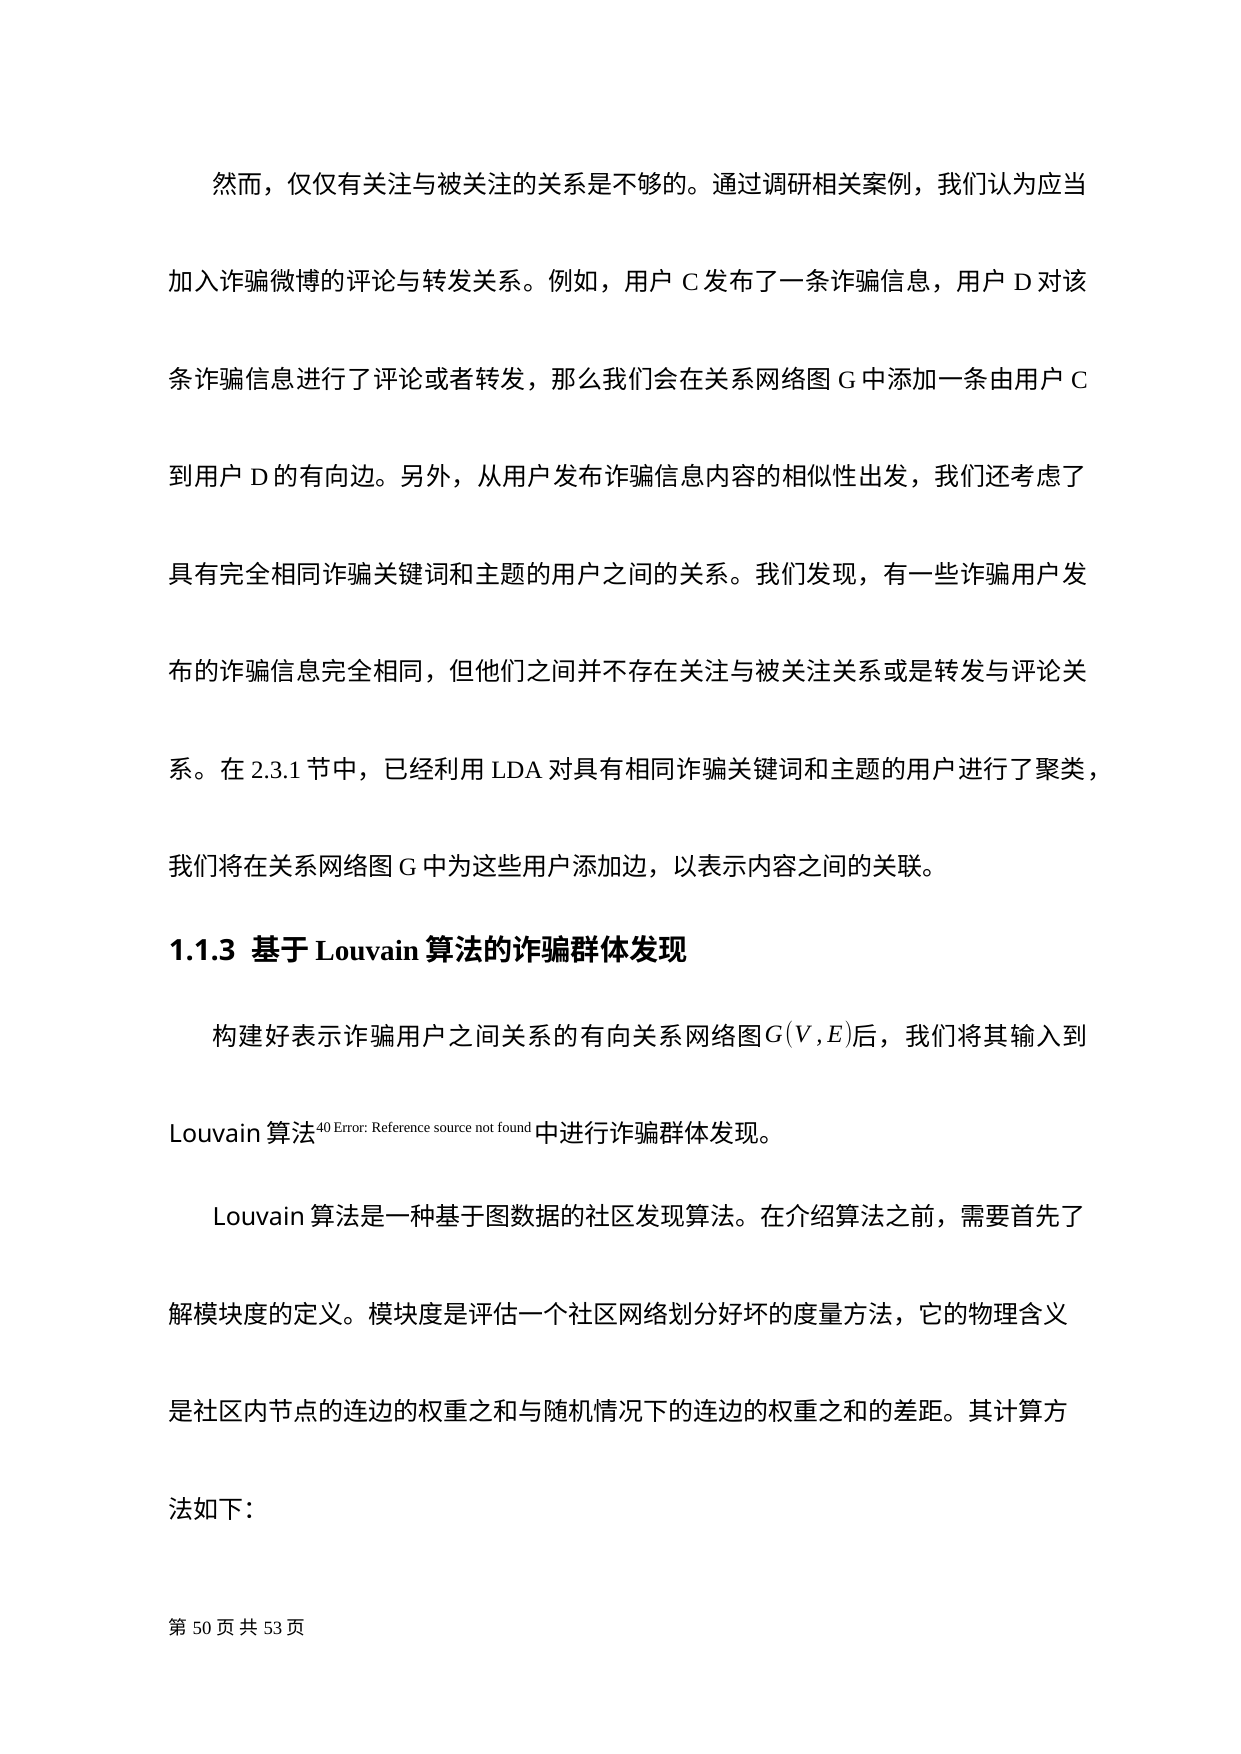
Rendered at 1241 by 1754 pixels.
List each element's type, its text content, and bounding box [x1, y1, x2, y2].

text Louvain算法是一种基于图数据的社区发现算法。在介绍算法之前，需要首先了解模块度的定义。模块度是评估一个社区网络划分好坏的度量方法，它的物理含义是社区内节点的连边的权重之和与随机情况下的连边的权重之和的差距。其计算方法如下： [169, 1182, 1087, 1540]
subtitle 基于Louvain算法的诈骗群体发现 [169, 916, 1087, 981]
text 然而，仅仅有关注与被关注的关系是不够的。通过调研相关案例，我们认为应当加入诈骗微博的评论与转发关系。例如，用户C发布了一条诈骗信息，用户D对该条诈骗信息进行了评论或者转发，那么我们会在关系网络图G中添加一条由用户C到用户D的有向边。另外，从用户发布诈骗信息内容的相似性出发，我们还考虑了具有完全相同诈骗关键词和主题的用户之间的关系。我们发现，有一些诈骗用户发布的诈骗信息完全相同，但他们之间并不存在关注与被关注关系或是转发与评论关系。在2.3.1节中，已经利用LDA对具有相同诈骗关键词和主题的用户进行了聚类，我们将在关系网络图G中为这些用户添加边，以表示内容之间的关联。 [169, 150, 1087, 897]
